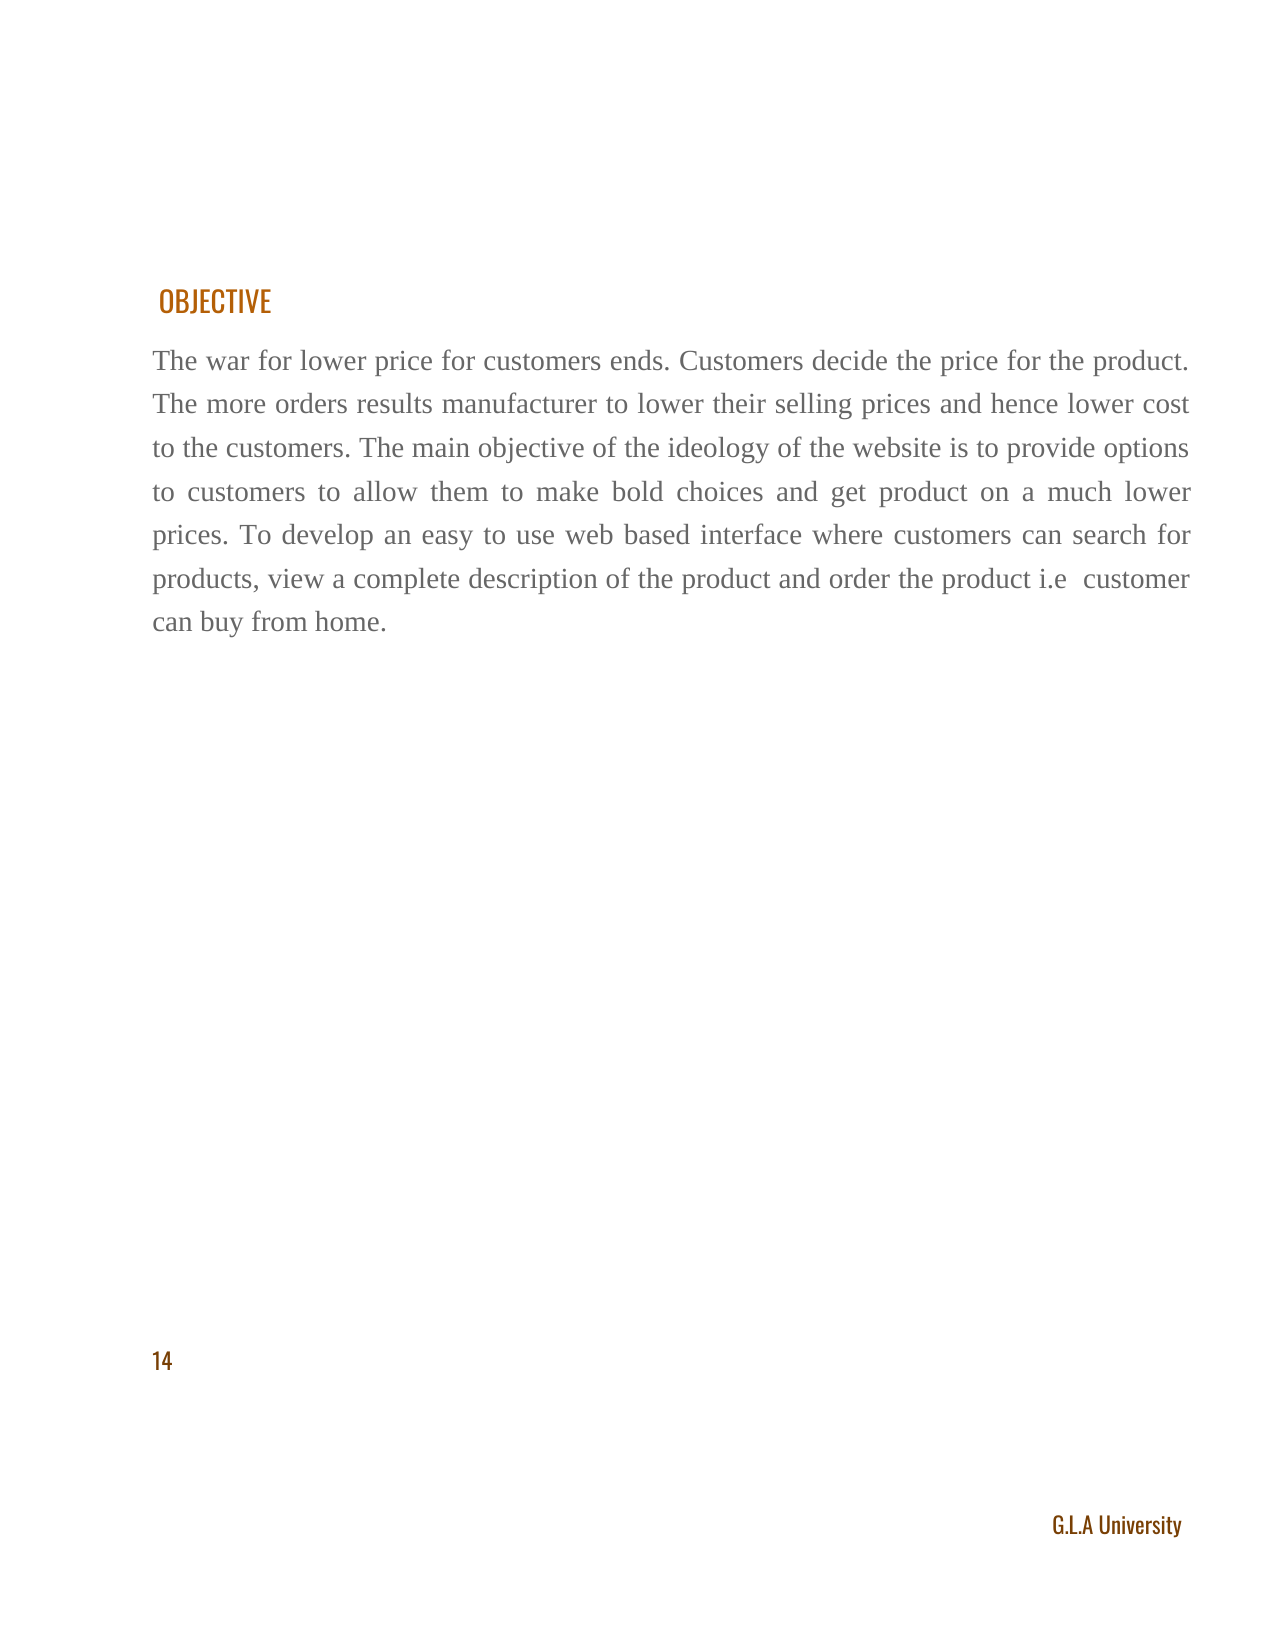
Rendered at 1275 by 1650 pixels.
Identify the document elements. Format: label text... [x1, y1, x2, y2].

subtitle OBJECTIVE [152, 279, 1192, 322]
text The war for lower price for customers ends. Customers decide the price for the product. The more orders results manufacturer to lower their selling prices and hence lower cost to the customers. The main objective of the ideology of the website is to provide options to customers to allow them to make bold choices and get product on a much lower prices. To develop an easy to use web based interface where customers can search for products, view a complete description of the product and order the product i.e customer can buy from home. [152, 343, 1192, 638]
